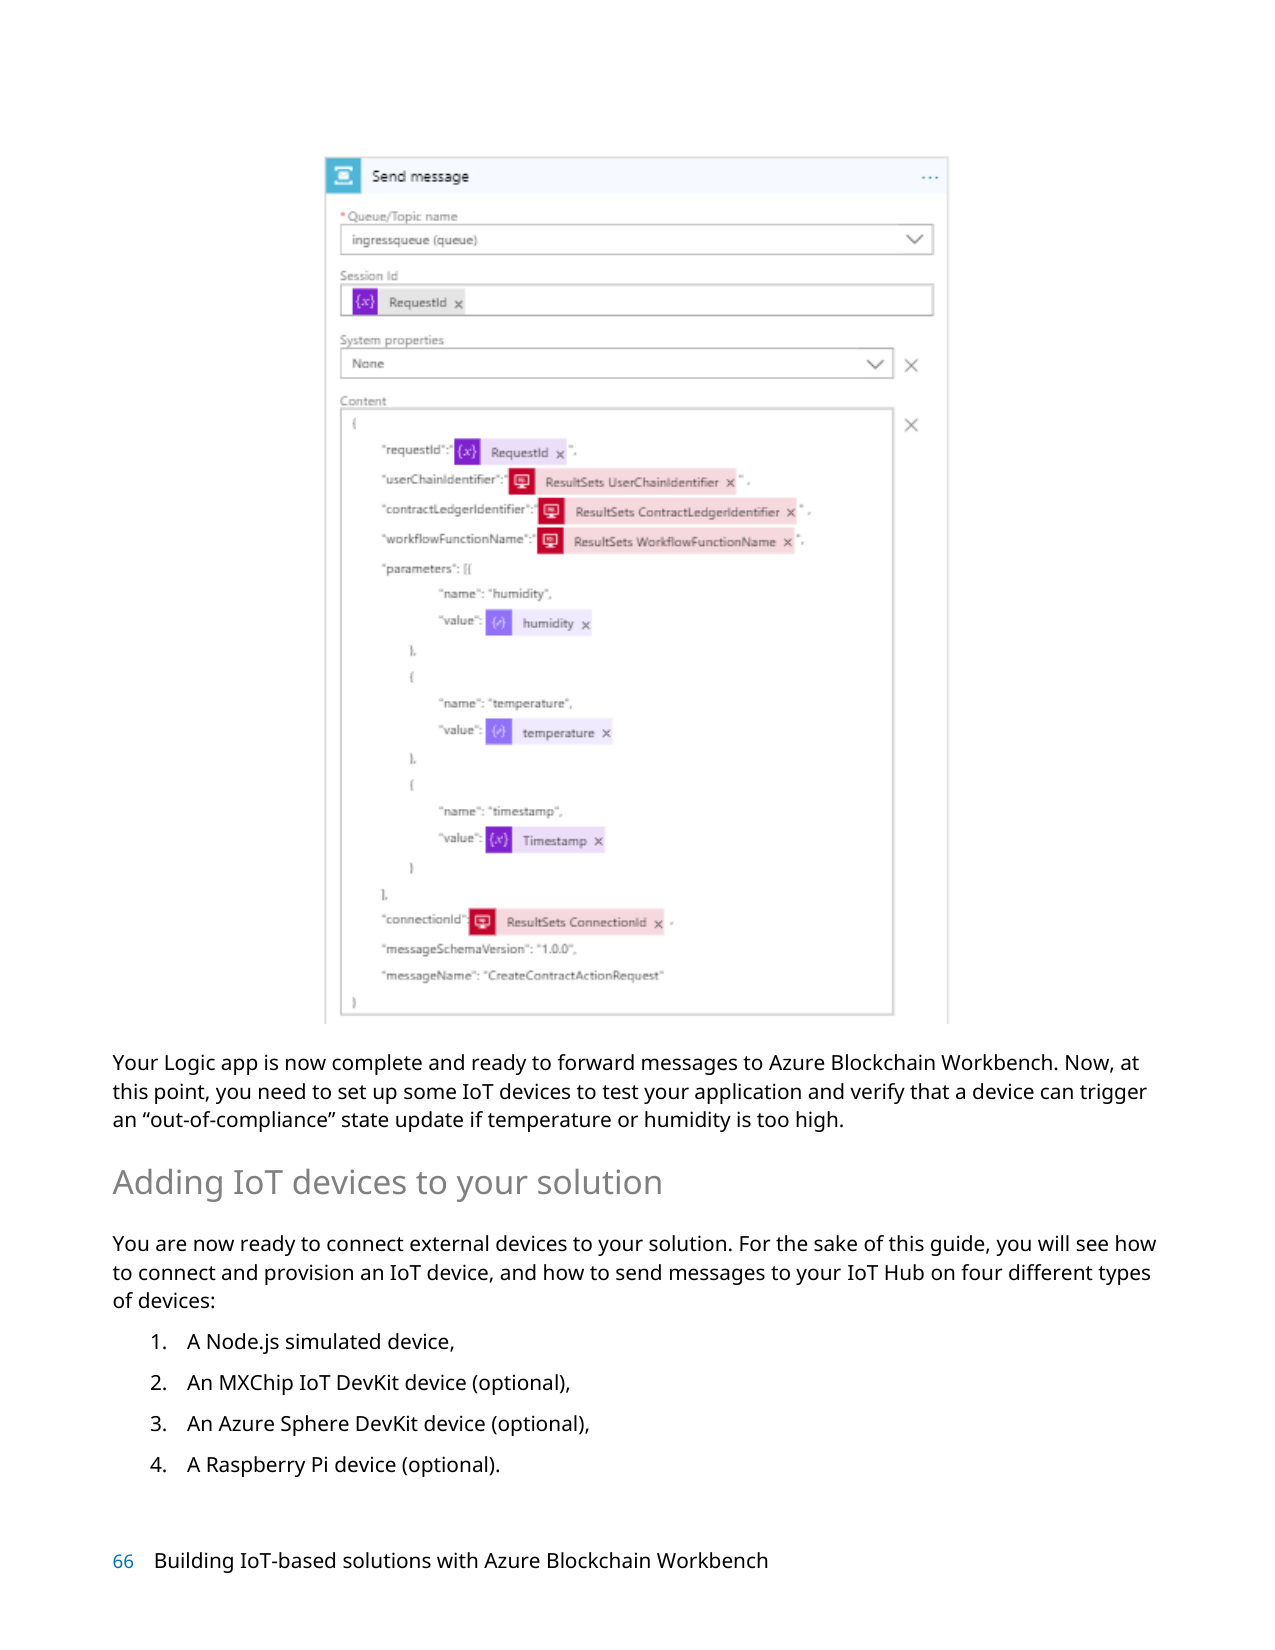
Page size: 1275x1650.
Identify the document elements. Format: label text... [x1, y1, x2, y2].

text Your Logic app is now complete and ready to forward messages to Azure Blockchain Workbench. Now, at this point, you need to set up some IoT devices to test your application and verify that a device can trigger an “out-of-compliance” state update if temperature or humidity is too high. [112, 1048, 1162, 1134]
list An Azure Sphere DevKit device (optional), [150, 1409, 1162, 1437]
subtitle Adding IoT devices to your solution [112, 1159, 1162, 1204]
picture [317, 150, 958, 1024]
list An MXChip IoT DevKit device (optional), [150, 1368, 1162, 1396]
text You are now ready to connect external devices to your solution. For the sake of this guide, you will see how to connect and provision an IoT device, and how to send messages to your IoT Hub on four different types of devices: [112, 1229, 1162, 1314]
list A Raspberry Pi device (optional). [150, 1450, 1162, 1478]
list A Node.js simulated device, [150, 1327, 1162, 1355]
